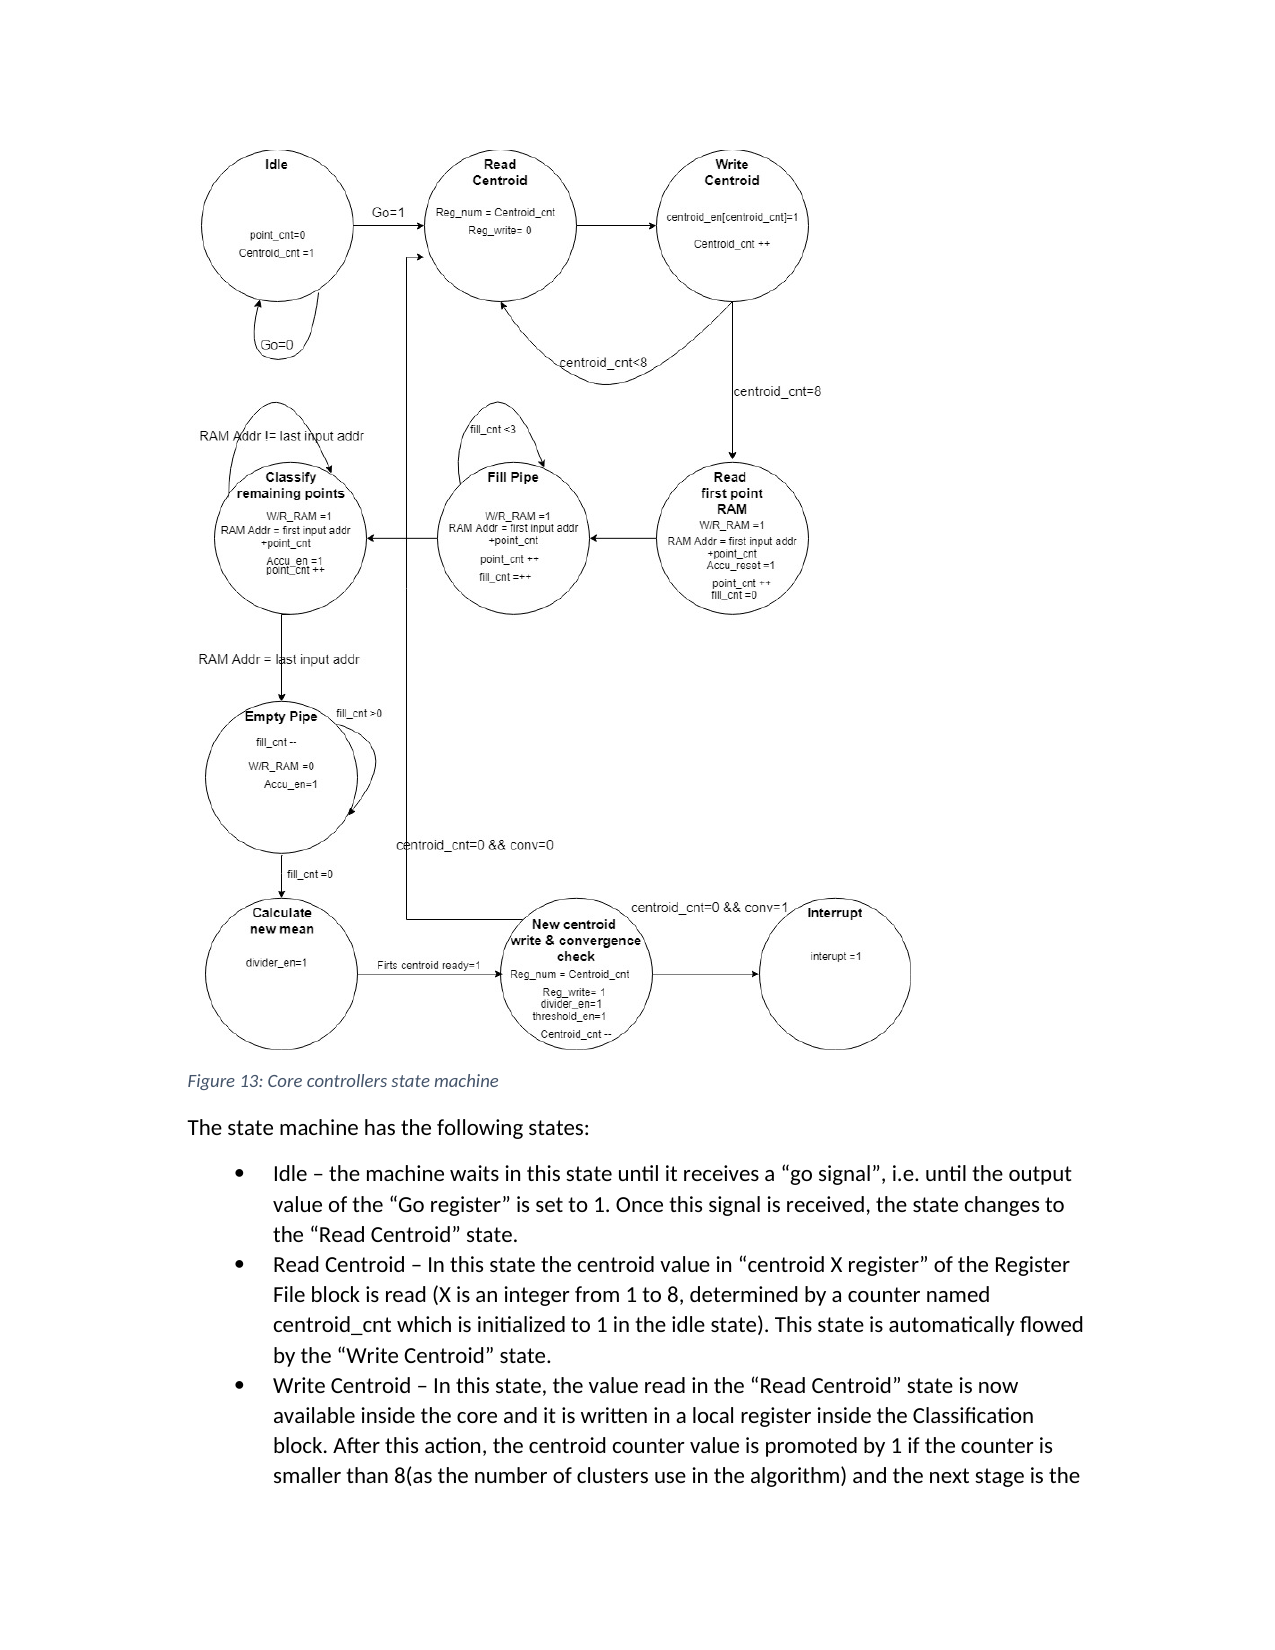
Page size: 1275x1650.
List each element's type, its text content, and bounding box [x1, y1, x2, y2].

list Read Centroid – In this state the centroid value in “centroid X register” of the Register File block is read (X is an integer from 1 to 8, determined by a counter named centroid_cnt which is initialized to 1 in the idle state). This state is automatically flowed by the “Write Centroid” state. [235, 1250, 1087, 1369]
text Figure 13: Core controllers state machine [187, 1069, 1087, 1092]
list Idle – the machine waits in this state until it receives a “go signal”, i.e. until the output value of the “Go register” is set to 1. Once this signal is received, the state changes to the “Read Centroid” state. [235, 1159, 1087, 1248]
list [235, 1371, 1087, 1489]
picture [187, 150, 911, 1050]
text The state machine has the following states: [187, 1113, 1087, 1141]
